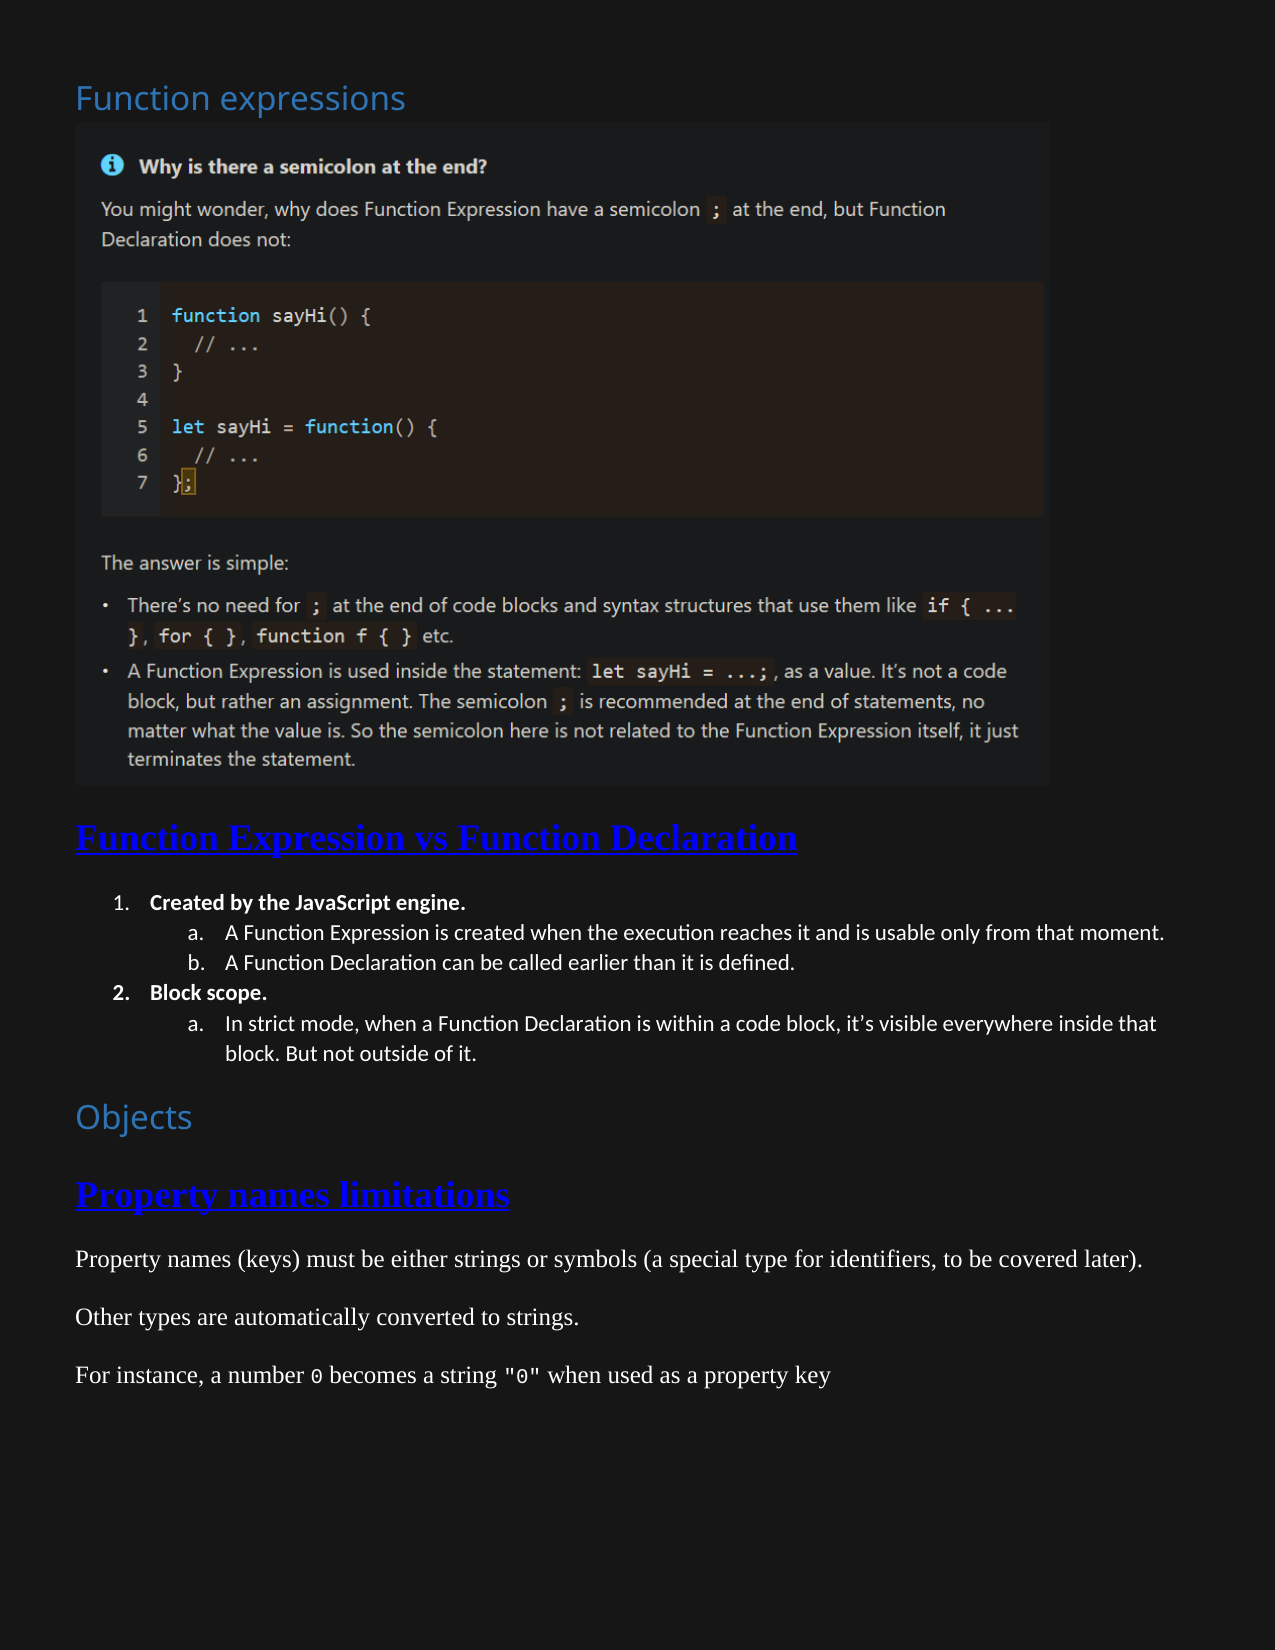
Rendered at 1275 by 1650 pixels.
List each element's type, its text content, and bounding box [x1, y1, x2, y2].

subtitle Property names limitations [75, 1172, 1200, 1215]
subtitle Objects [75, 1094, 1200, 1139]
text Property names (keys) must be either strings or symbols (a special type for identifiers, to be covered later). [75, 1244, 1200, 1273]
picture [75, 123, 1050, 785]
list Created by the JavaScript engine. [112, 888, 1200, 916]
subtitle Function expressions [75, 75, 1200, 120]
list A Function Expression is created when the execution reaches it and is usable only from that moment. [187, 918, 1200, 946]
list Block scope. [112, 978, 1200, 1007]
text Other types are automatically converted to strings. [75, 1302, 1200, 1331]
list In strict mode, when a Function Declaration is within a code block, it’s visible everywhere inside that block. But not outside of it. [187, 1009, 1200, 1067]
list A Function Declaration can be called earlier than it is defined. [187, 948, 1200, 976]
text For instance, a number 0 becomes a string "0" when used as a property key [75, 1360, 1200, 1390]
subtitle Function Expression vs Function Declaration [75, 816, 1200, 859]
